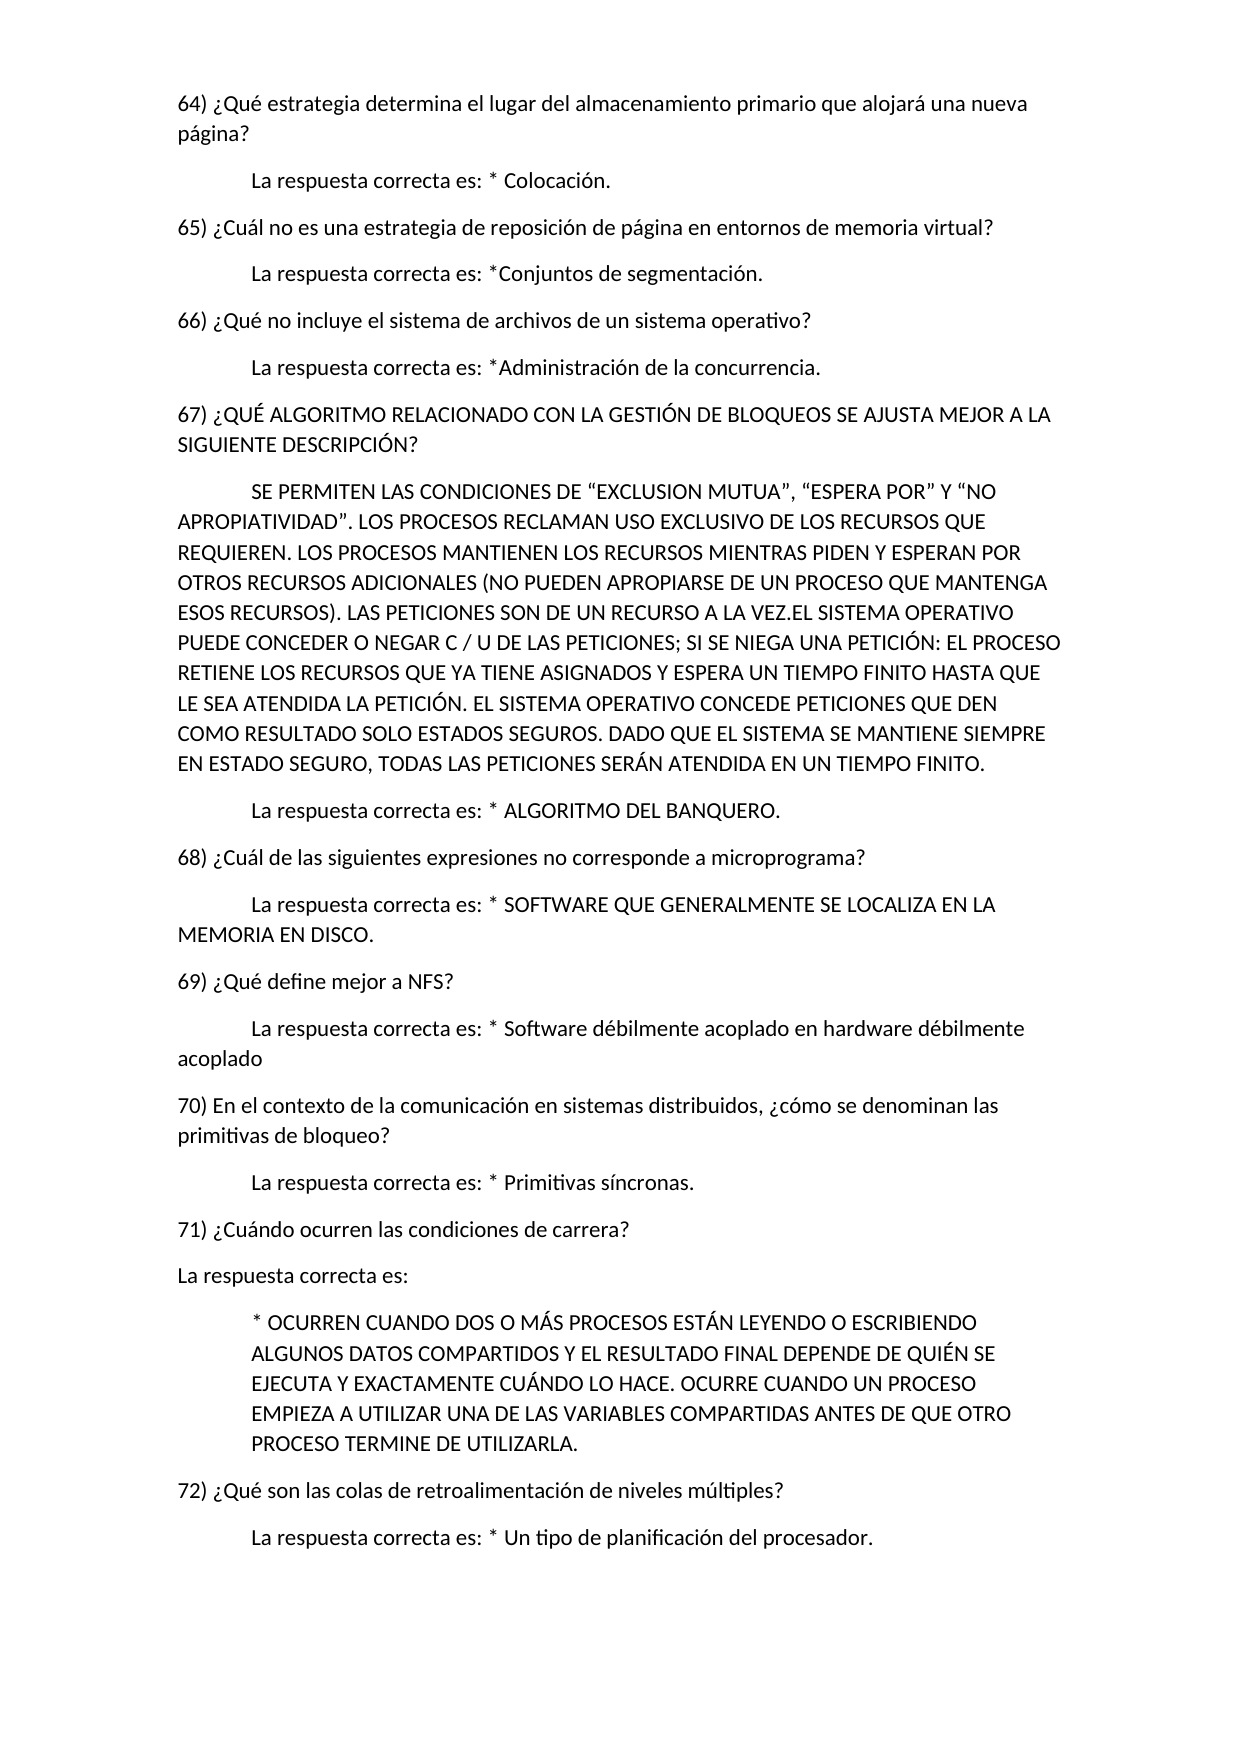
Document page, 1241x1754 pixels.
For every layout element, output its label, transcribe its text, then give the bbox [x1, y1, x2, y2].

text 65) ¿Cuál no es una estrategia de reposición de página en entornos de memoria virtual? [177, 213, 1063, 241]
text 72) ¿Qué son las colas de retroalimentación de niveles múltiples? [177, 1476, 1063, 1504]
text La respuesta correcta es: * Un tipo de planificación del procesador. [177, 1523, 1063, 1551]
text 64) ¿Qué estrategia determina el lugar del almacenamiento primario que alojará una nueva página? [177, 89, 1063, 147]
text 70) En el contexto de la comunicación en sistemas distribuidos, ¿cómo se denominan las primitivas de bloqueo? [177, 1091, 1063, 1149]
text La respuesta correcta es: * Primitivas síncronas. [177, 1168, 1063, 1196]
text La respuesta correcta es: [177, 1262, 1063, 1289]
text La respuesta correcta es: * Software débilmente acoplado en hardware débilmente acoplado [177, 1014, 1063, 1072]
text 66) ¿Qué no incluye el sistema de archivos de un sistema operativo? [177, 306, 1063, 334]
text 68) ¿Cuál de las siguientes expresiones no corresponde a microprograma? [177, 843, 1063, 871]
text * OCURREN CUANDO DOS O MÁS PROCESOS ESTÁN LEYENDO O ESCRIBIENDO ALGUNOS DATOS COMPARTIDOS Y EL RESULTADO FINAL DEPENDE DE QUIÉN SE EJECUTA Y EXACTAMENTE CUÁNDO LO HACE. OCURRE CUANDO UN PROCESO EMPIEZA A UTILIZAR UNA DE LAS VARIABLES COMPARTIDAS ANTES DE QUE OTRO PROCESO TERMINE DE UTILIZARLA. [251, 1308, 1063, 1457]
text 67) ¿QUÉ ALGORITMO RELACIONADO CON LA GESTIÓN DE BLOQUEOS SE AJUSTA MEJOR A LA SIGUIENTE DESCRIPCIÓN? [177, 400, 1063, 458]
text SE PERMITEN LAS CONDICIONES DE “EXCLUSION MUTUA”, “ESPERA POR” Y “NO APROPIATIVIDAD”. LOS PROCESOS RECLAMAN USO EXCLUSIVO DE LOS RECURSOS QUE REQUIEREN. LOS PROCESOS MANTIENEN LOS RECURSOS MIENTRAS PIDEN Y ESPERAN POR OTROS RECURSOS ADICIONALES (NO PUEDEN APROPIARSE DE UN PROCESO QUE MANTENGA ESOS RECURSOS). LAS PETICIONES SON DE UN RECURSO A LA VEZ.EL SISTEMA OPERATIVO PUEDE CONCEDER O NEGAR C / U DE LAS PETICIONES; SI SE NIEGA UNA PETICIÓN: EL PROCESO RETIENE LOS RECURSOS QUE YA TIENE ASIGNADOS Y ESPERA UN TIEMPO FINITO HASTA QUE LE SEA ATENDIDA LA PETICIÓN. EL SISTEMA OPERATIVO CONCEDE PETICIONES QUE DEN COMO RESULTADO SOLO ESTADOS SEGUROS. DADO QUE EL SISTEMA SE MANTIENE SIEMPRE EN ESTADO SEGURO, TODAS LAS PETICIONES SERÁN ATENDIDA EN UN TIEMPO FINITO. [177, 477, 1063, 777]
text La respuesta correcta es: * Colocación. [177, 166, 1063, 194]
text La respuesta correcta es: * SOFTWARE QUE GENERALMENTE SE LOCALIZA EN LA MEMORIA EN DISCO. [177, 890, 1063, 948]
text La respuesta correcta es: *Conjuntos de segmentación. [177, 259, 1063, 287]
text 71) ¿Cuándo ocurren las condiciones de carrera? [177, 1215, 1063, 1243]
text 69) ¿Qué define mejor a NFS? [177, 967, 1063, 995]
text La respuesta correcta es: * ALGORITMO DEL BANQUERO. [177, 796, 1063, 824]
text La respuesta correcta es: *Administración de la concurrencia. [177, 353, 1063, 381]
